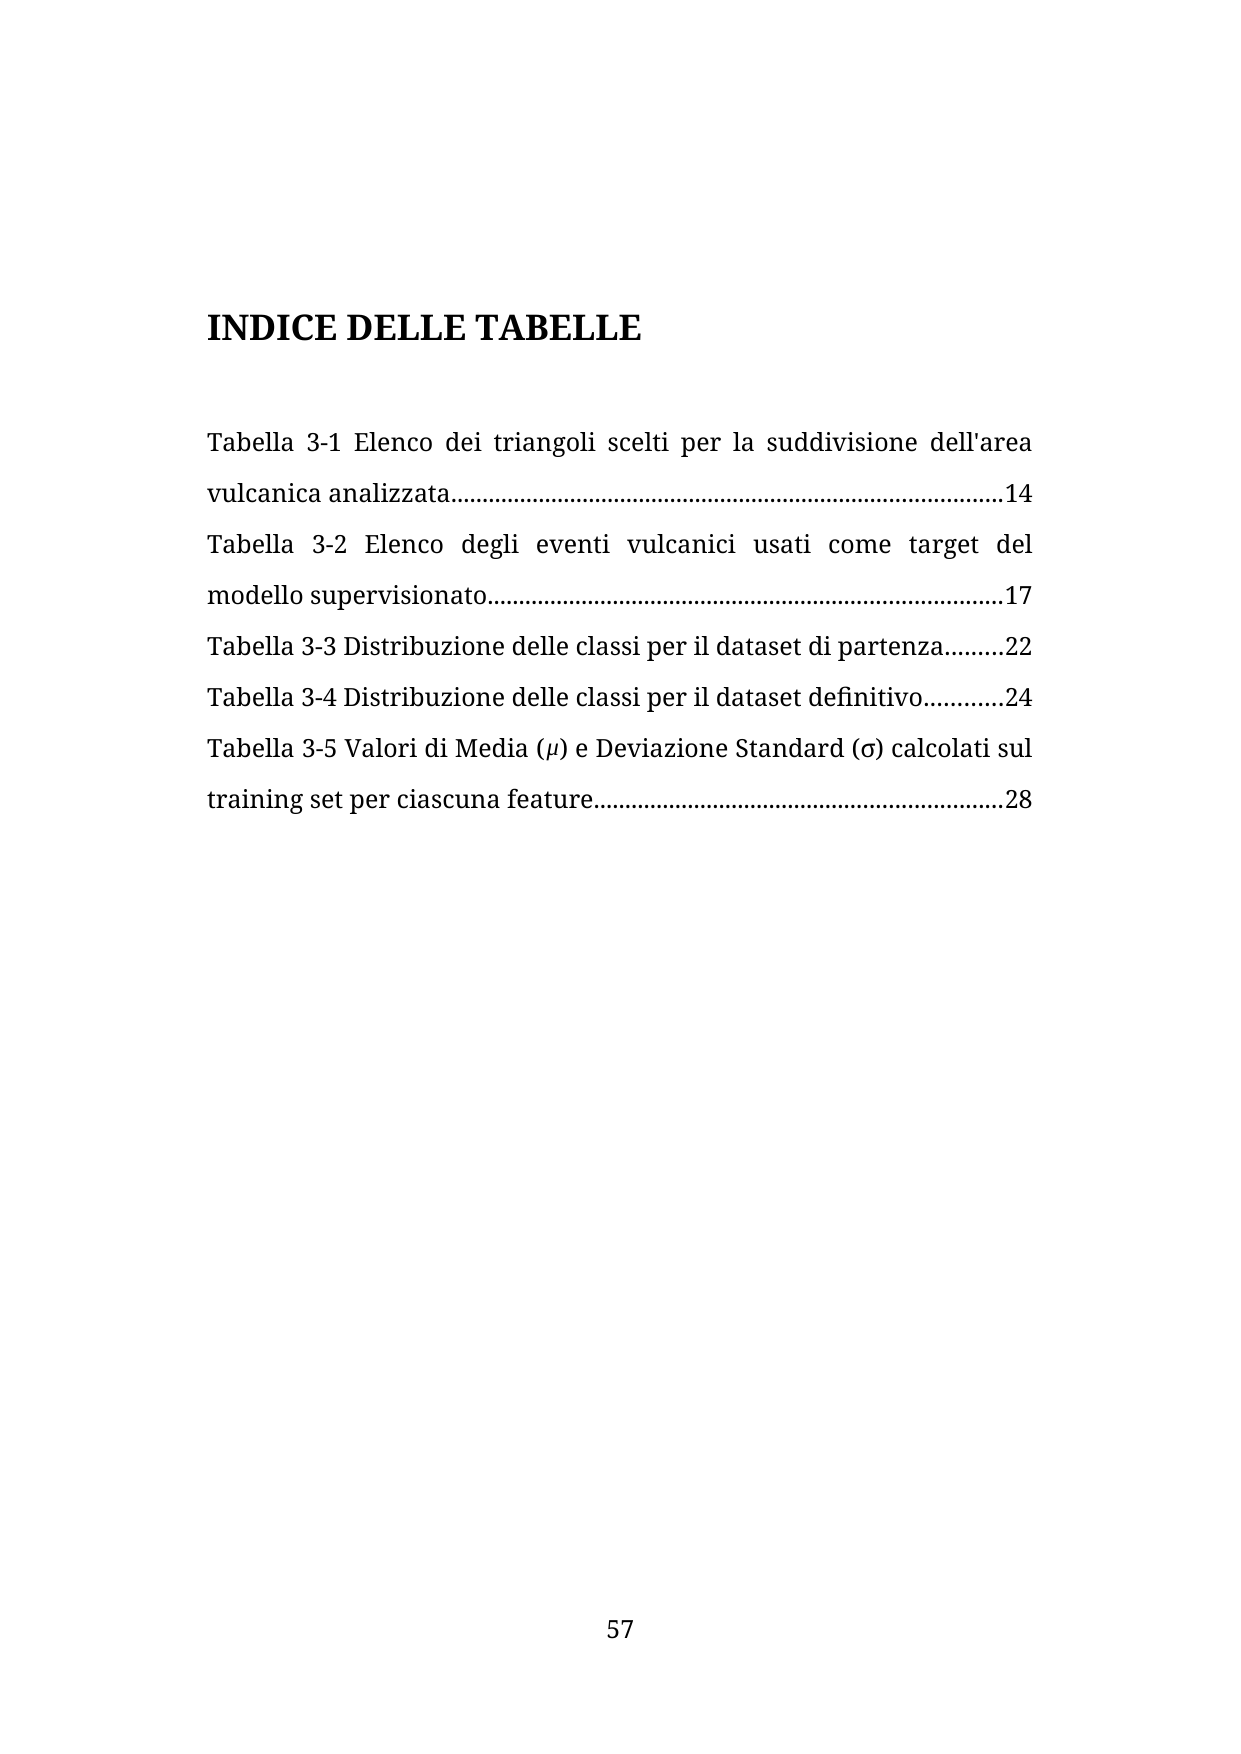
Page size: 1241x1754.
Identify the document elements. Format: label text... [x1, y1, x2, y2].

text Tabella 3-4 Distribuzione delle classi per il dataset definitivo 24 [207, 680, 1033, 714]
text Tabella 3-2 Elenco degli eventi vulcanici usati come target del modello supervisionato. 17 [207, 527, 1033, 612]
text Tabella 3-1 Elenco dei triangoli scelti per la suddivisione dell'area vulcanica analizzata 14 [207, 424, 1033, 509]
text Tabella 3-5 Valori di Media () e Deviazione Standard (σ) calcolati sul training set per ciascuna feature. 28 [207, 731, 1033, 816]
text Tabella 3-3 Distribuzione delle classi per il dataset di partenza 22 [207, 629, 1033, 663]
text INDICE DELLE TABELLE [207, 302, 1033, 350]
